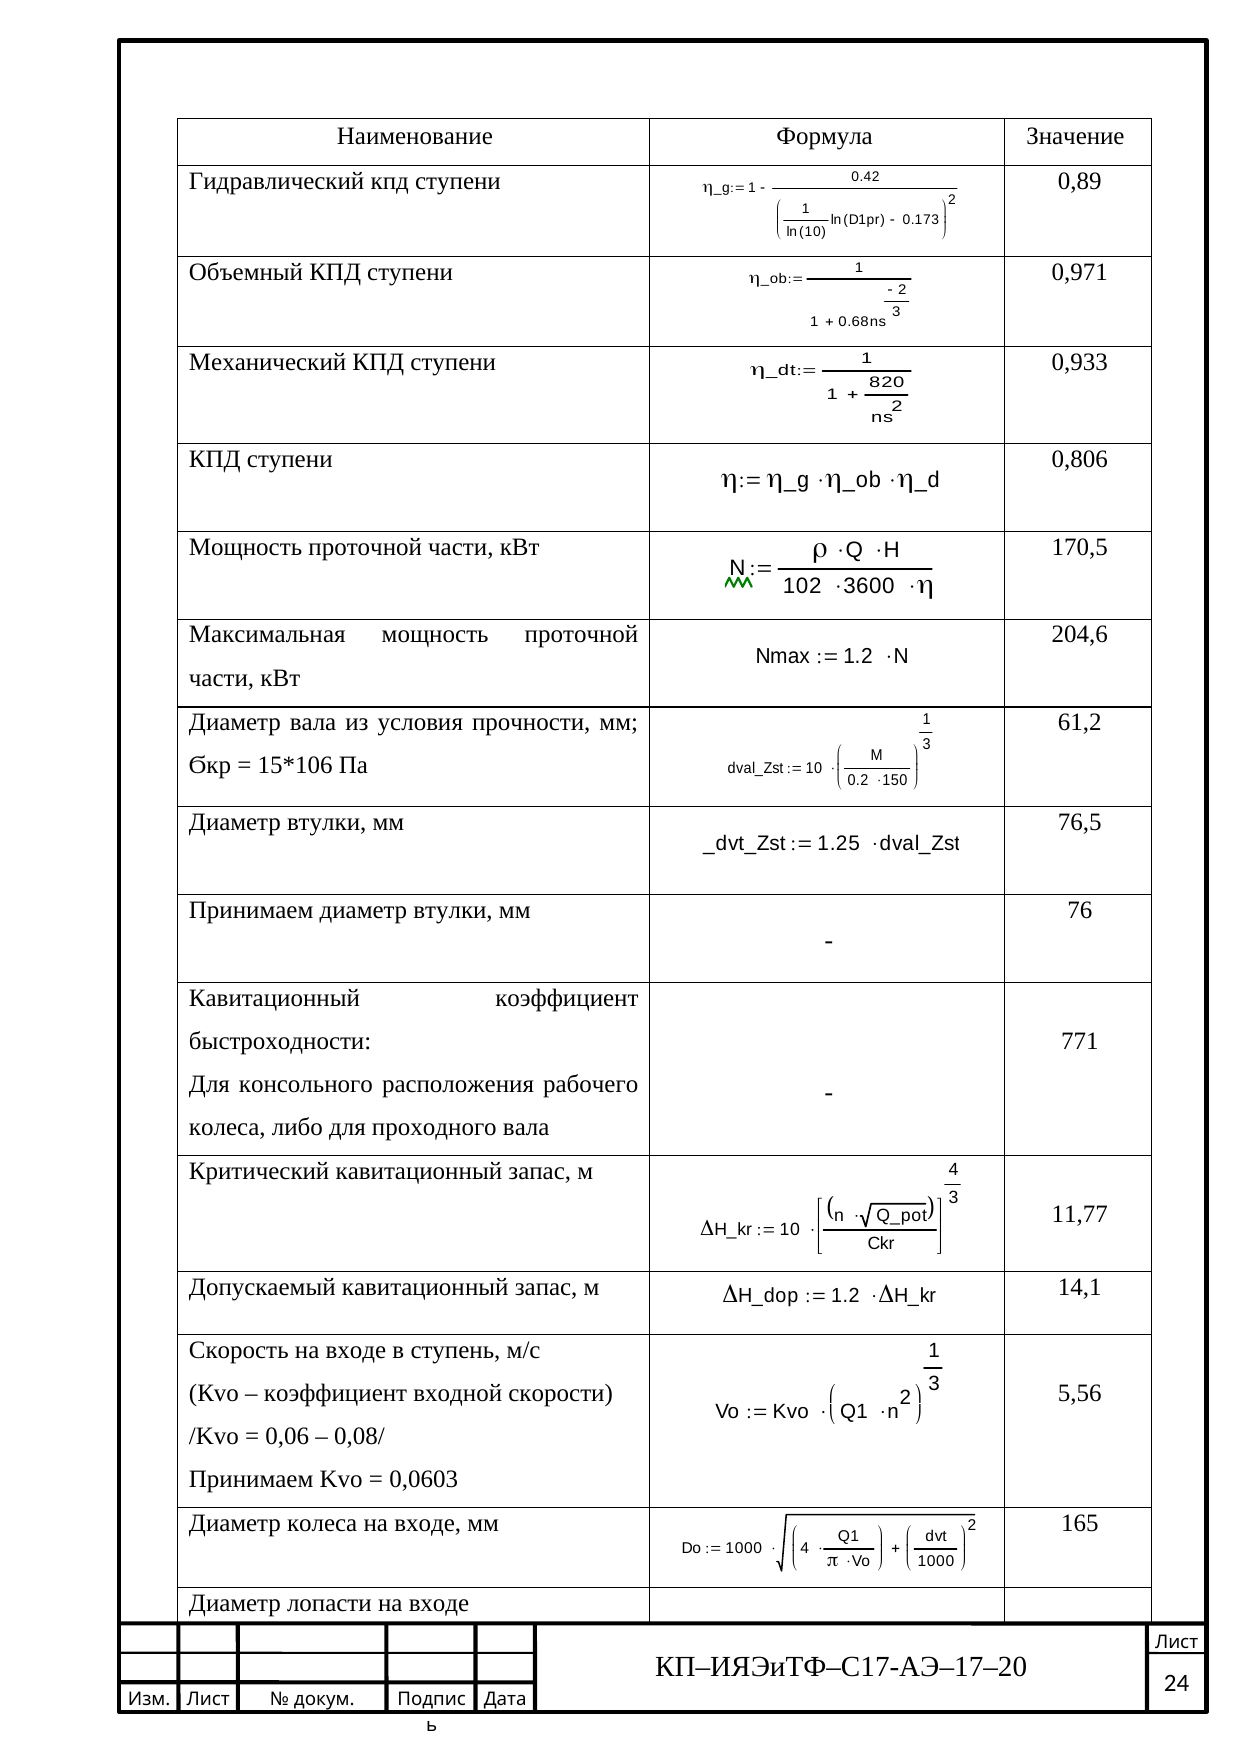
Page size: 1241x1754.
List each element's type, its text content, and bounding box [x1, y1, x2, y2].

table_cell 771 [1005, 983, 1151, 1155]
table_cell [650, 1588, 1004, 1622]
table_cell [178, 1588, 649, 1622]
table_cell 0,933 [1005, 347, 1151, 443]
table_cell 0,971 [1005, 257, 1151, 346]
table_cell Объемный КПД ступени [178, 257, 649, 346]
table_cell Максимальная мощность проточной части, кВт [178, 620, 649, 706]
table_cell 61,2 [1005, 708, 1151, 806]
table_cell [650, 1335, 1004, 1507]
table_cell 204,6 [1005, 620, 1151, 706]
table_cell 11,77 [1005, 1156, 1151, 1271]
table_cell Скорость на входе в ступень, м/с (Кvо – коэффициент входной скорости) /Kvo = 0,06 – 0,08/ Принимаем Kvo = 0,0603 [178, 1335, 649, 1507]
table_cell 165 [1005, 1508, 1151, 1587]
table_cell Кавитационный коэффициент быстроходности: Для консольного расположения рабочего колеса, либо для проходного вала [178, 983, 649, 1155]
table_cell Критический кавитационный запас, м [178, 1156, 649, 1271]
table_cell [650, 257, 1004, 346]
table_header Значение [1005, 119, 1151, 165]
table_cell [650, 1272, 1004, 1334]
table_cell Допускаемый кавитационный запас, м [178, 1272, 649, 1334]
table_cell Диаметр вала из условия прочности, мм; Ϭкр = 15*106 Па [178, 708, 649, 806]
table_cell Гидравлический кпд ступени [178, 166, 649, 256]
table_cell Механический КПД ступени [178, 347, 649, 443]
table_cell 0,89 [1005, 166, 1151, 256]
table_cell КПД ступени [178, 444, 649, 531]
table_cell Диаметр втулки, мм [178, 807, 649, 894]
table_cell 148,5 [1005, 1588, 1151, 1622]
table_cell Принимаем диаметр втулки, мм [178, 895, 649, 982]
table_cell [650, 1156, 1004, 1271]
table_cell [650, 347, 1004, 443]
table_cell [650, 807, 1004, 894]
table_cell - [650, 983, 1004, 1155]
table_cell 170,5 [1005, 532, 1151, 618]
table_cell 14,1 [1005, 1272, 1151, 1334]
table_cell Диаметр колеса на входе, мм [178, 1508, 649, 1587]
table_cell 76 [1005, 895, 1151, 982]
table_cell 76,5 [1005, 807, 1151, 894]
table_header Формула [650, 119, 1004, 165]
table_header Наименование [178, 119, 649, 165]
table_cell [650, 532, 1004, 618]
table_cell [650, 166, 1004, 256]
table_cell 0,806 [1005, 444, 1151, 531]
table_cell 5,56 [1005, 1335, 1151, 1507]
table_cell Мощность проточной части, кВт [178, 532, 649, 618]
table_cell - [650, 895, 1004, 982]
table_cell [650, 620, 1004, 706]
table_cell [650, 708, 1004, 806]
table_cell [650, 1508, 1004, 1587]
table_cell [650, 444, 1004, 531]
